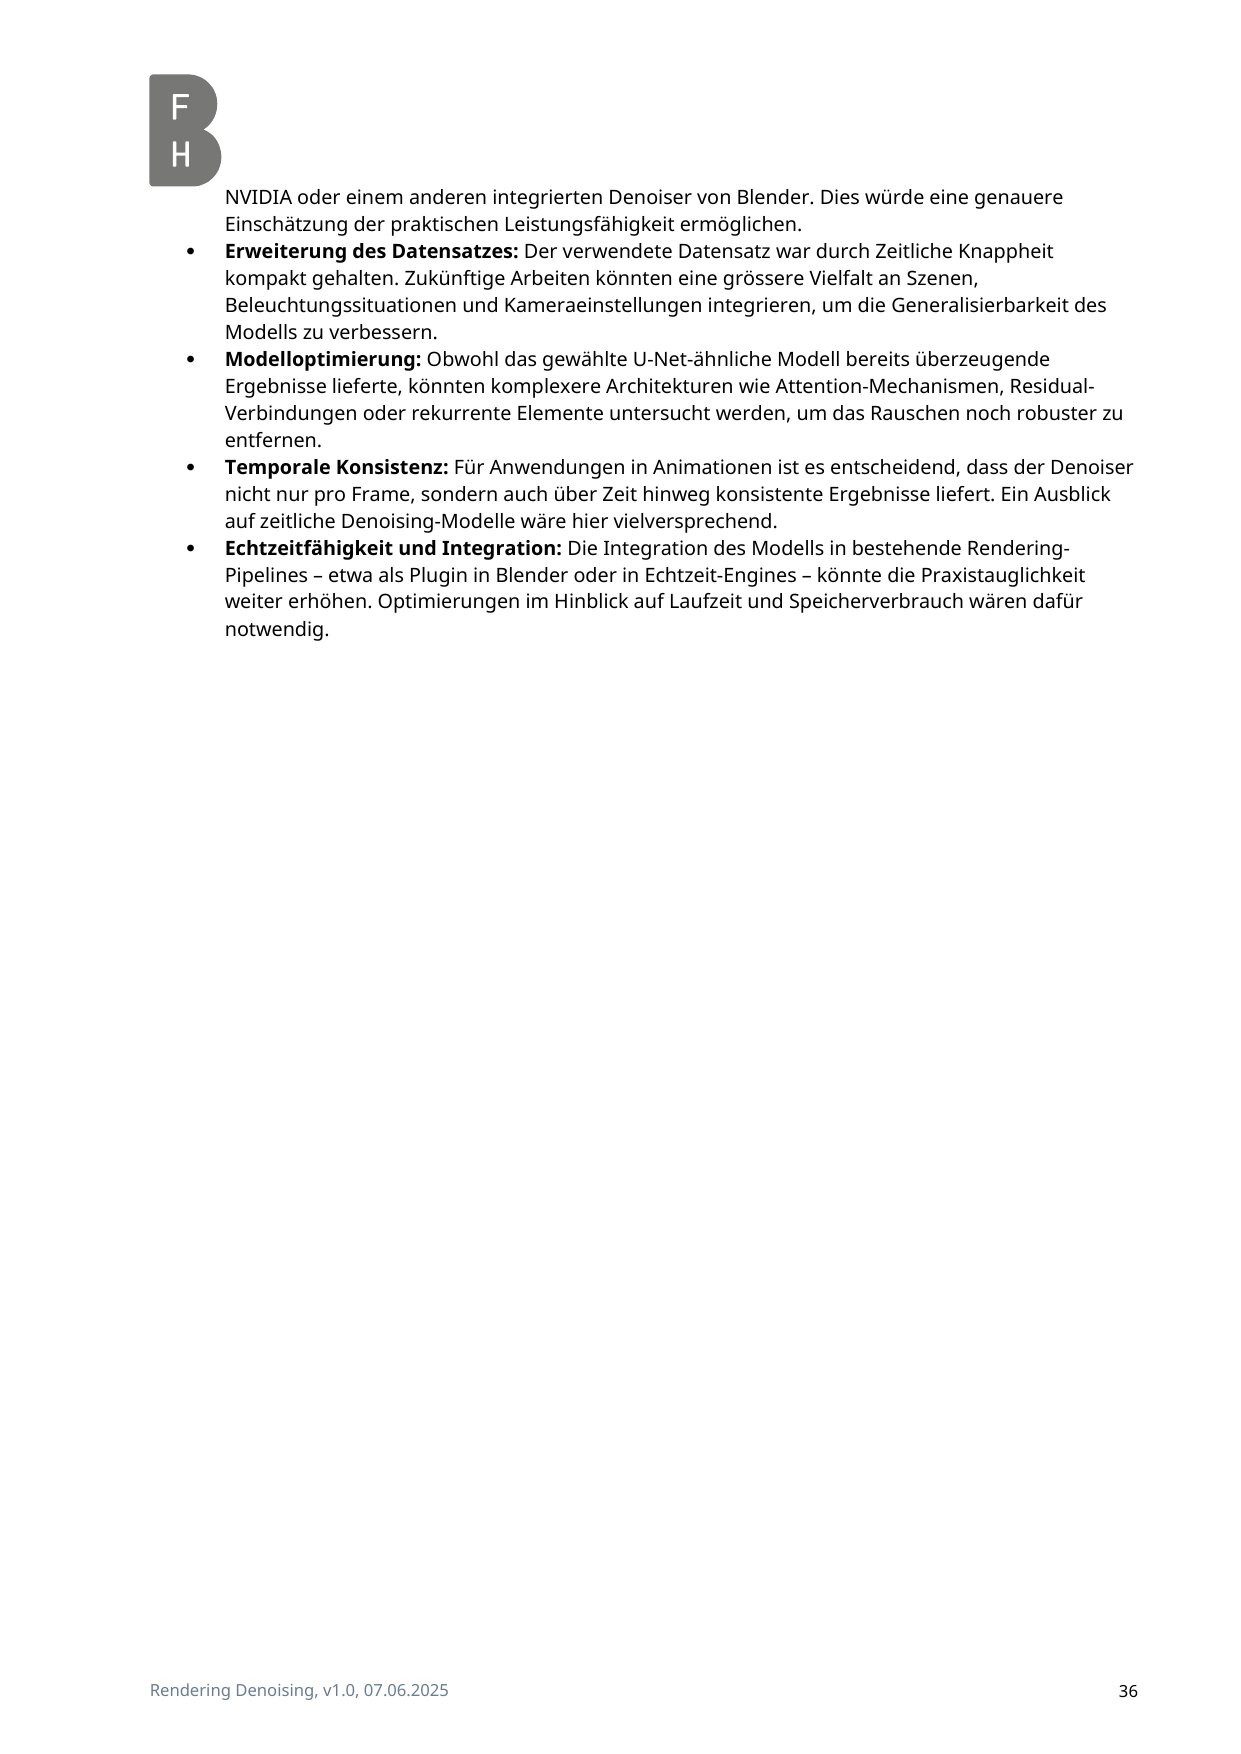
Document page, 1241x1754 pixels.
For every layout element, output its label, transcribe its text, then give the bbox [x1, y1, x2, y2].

list Modelloptimierung: Obwohl das gewählte U-Net-ähnliche Modell bereits überzeugende Ergebnisse lieferte, könnten komplexere Architekturen wie Attention-Mechanismen, Residual-Verbindungen oder rekurrente Elemente untersucht werden, um das Rauschen noch robuster zu entfernen. [187, 345, 1136, 453]
list Temporale Konsistenz: Für Anwendungen in Animationen ist es entscheidend, dass der Denoiser nicht nur pro Frame, sondern auch über Zeit hinweg konsistente Ergebnisse liefert. Ein Ausblick auf zeitliche Denoising-Modelle wäre hier vielversprechend. [187, 453, 1136, 534]
list Echtzeitfähigkeit und Integration: Die Integration des Modells in bestehende Rendering-Pipelines – etwa als Plugin in Blender oder in Echtzeit-Engines – könnte die Praxistauglichkeit weiter erhöhen. Optimierungen im Hinblick auf Laufzeit und Speicherverbrauch wären dafür notwendig. [187, 534, 1136, 642]
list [187, 183, 1136, 237]
list Erweiterung des Datensatzes: Der verwendete Datensatz war durch Zeitliche Knappheit kompakt gehalten. Zukünftige Arbeiten könnten eine grössere Vielfalt an Szenen, Beleuchtungssituationen und Kameraeinstellungen integrieren, um die Generalisierbarkeit des Modells zu verbessern. [187, 237, 1136, 345]
